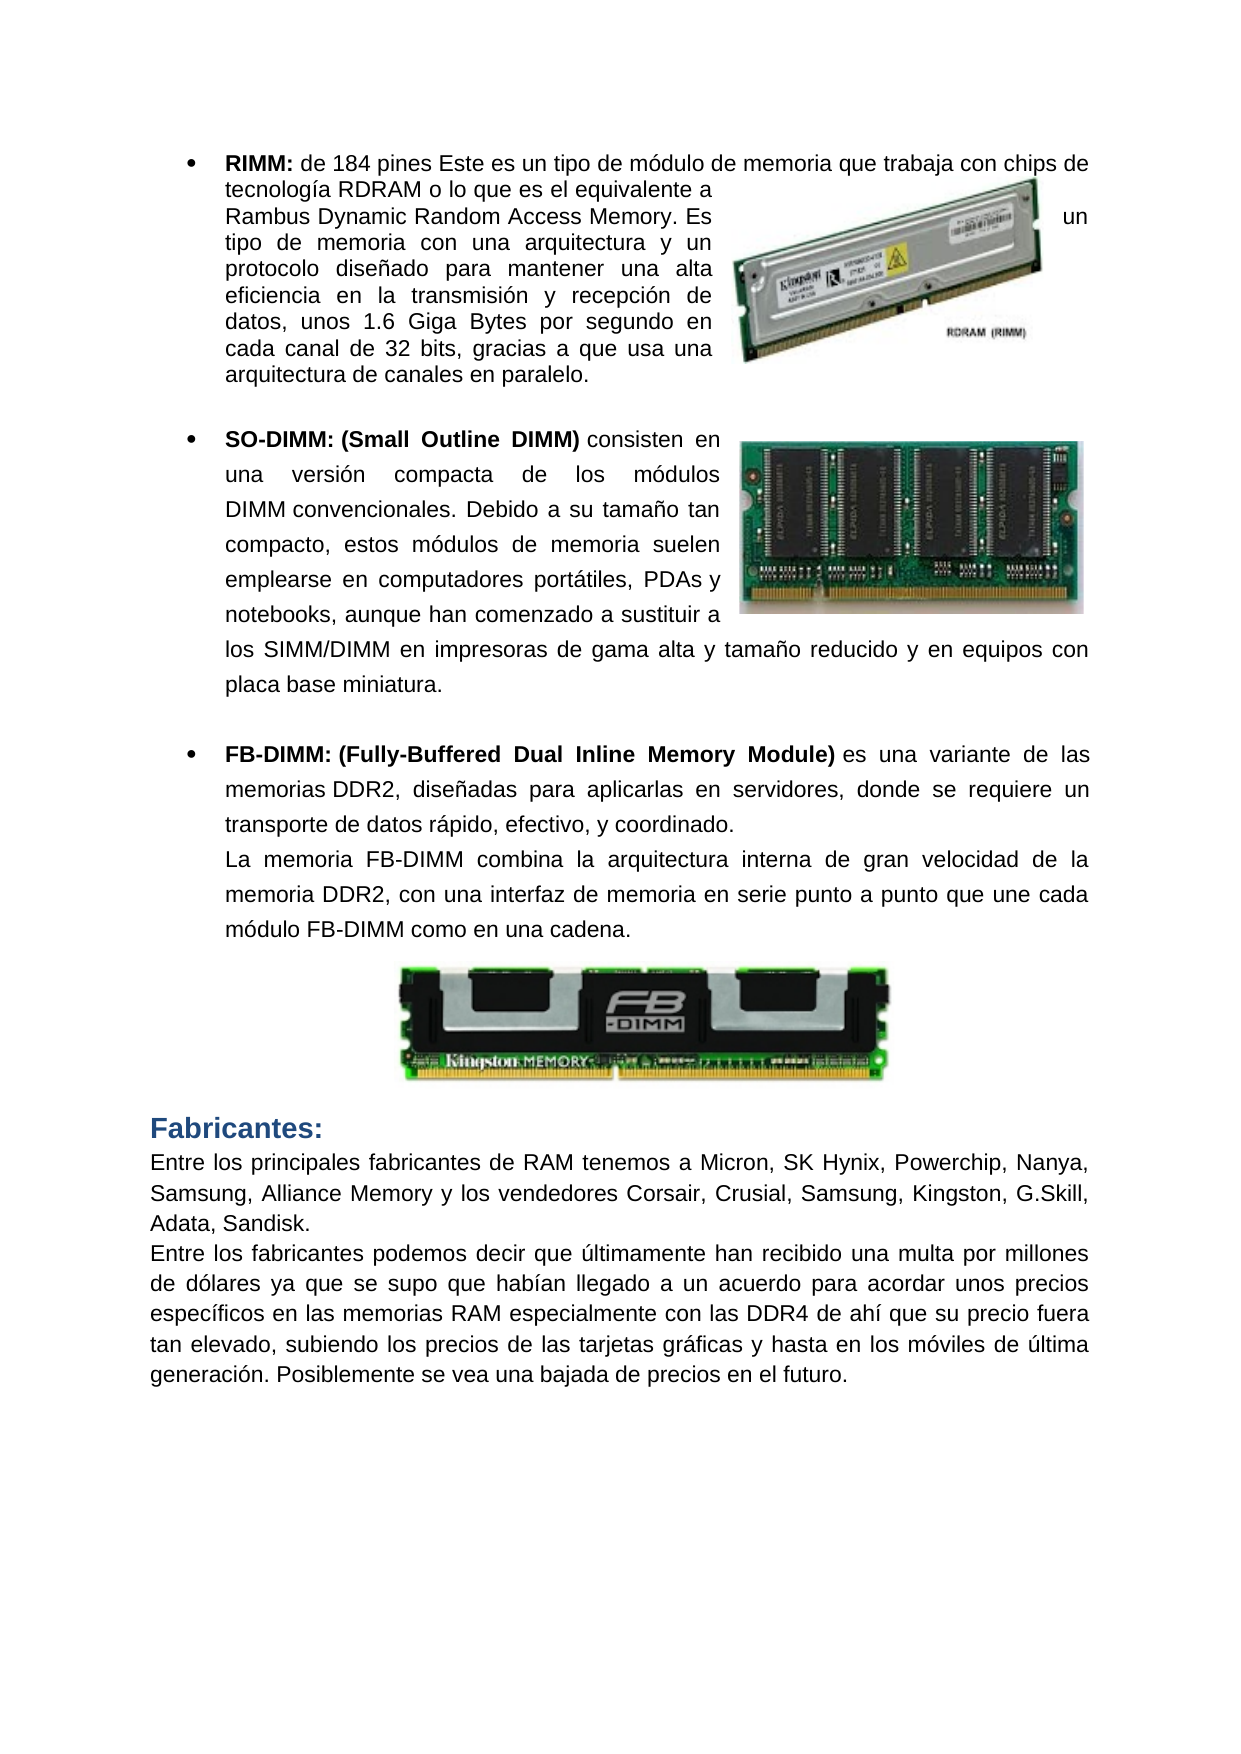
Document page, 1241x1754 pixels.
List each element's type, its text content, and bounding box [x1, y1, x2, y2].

text Entre los fabricantes podemos decir que últimamente han recibido una multa por millones de dólares ya que se supo que habían llegado a un acuerdo para acordar unos precios específicos en las memorias RAM especialmente con las DDR4 de ahí que su precio fuera tan elevado, subiendo los precios de las tarjetas gráficas y hasta en los móviles de última generación. Posiblemente se vea una bajada de precios en el futuro. [150, 1240, 1090, 1387]
list SO-DIMM: (Small Outline DIMM) consisten en una versión compacta de los módulos DIMM convencionales. Debido a su tamaño tan compacto, estos módulos de memoria suelen emplearse en computadores portátiles, PDAs y notebooks, aunque han comenzado a sustituir a los SIMM/DIMM en impresoras de gama alta y tamaño reducido y en equipos con placa base miniatura. [187, 417, 1090, 697]
picture [739, 441, 1084, 614]
picture [393, 961, 895, 1089]
text Fabricantes: [150, 1111, 1090, 1144]
picture [731, 176, 1044, 364]
list FB-DIMM: (Fully-Buffered Dual Inline Memory Module) es una variante de las memorias DDR2, diseñadas para aplicarlas en servidores, donde se requiere un transporte de datos rápido, efectivo, y coordinado. [187, 732, 1090, 837]
text Entre los principales fabricantes de RAM tenemos a Micron, SK Hynix, Powerchip, Nanya, Samsung, Alliance Memory y los vendedores Corsair, Crusial, Samsung, Kingston, G.Skill, Adata, Sandisk. [150, 1149, 1090, 1236]
list La memoria FB-DIMM combina la arquitectura interna de gran velocidad de la memoria DDR2, con una interfaz de memoria en serie punto a punto que une cada módulo FB-DIMM como en una cadena. [225, 837, 1090, 942]
